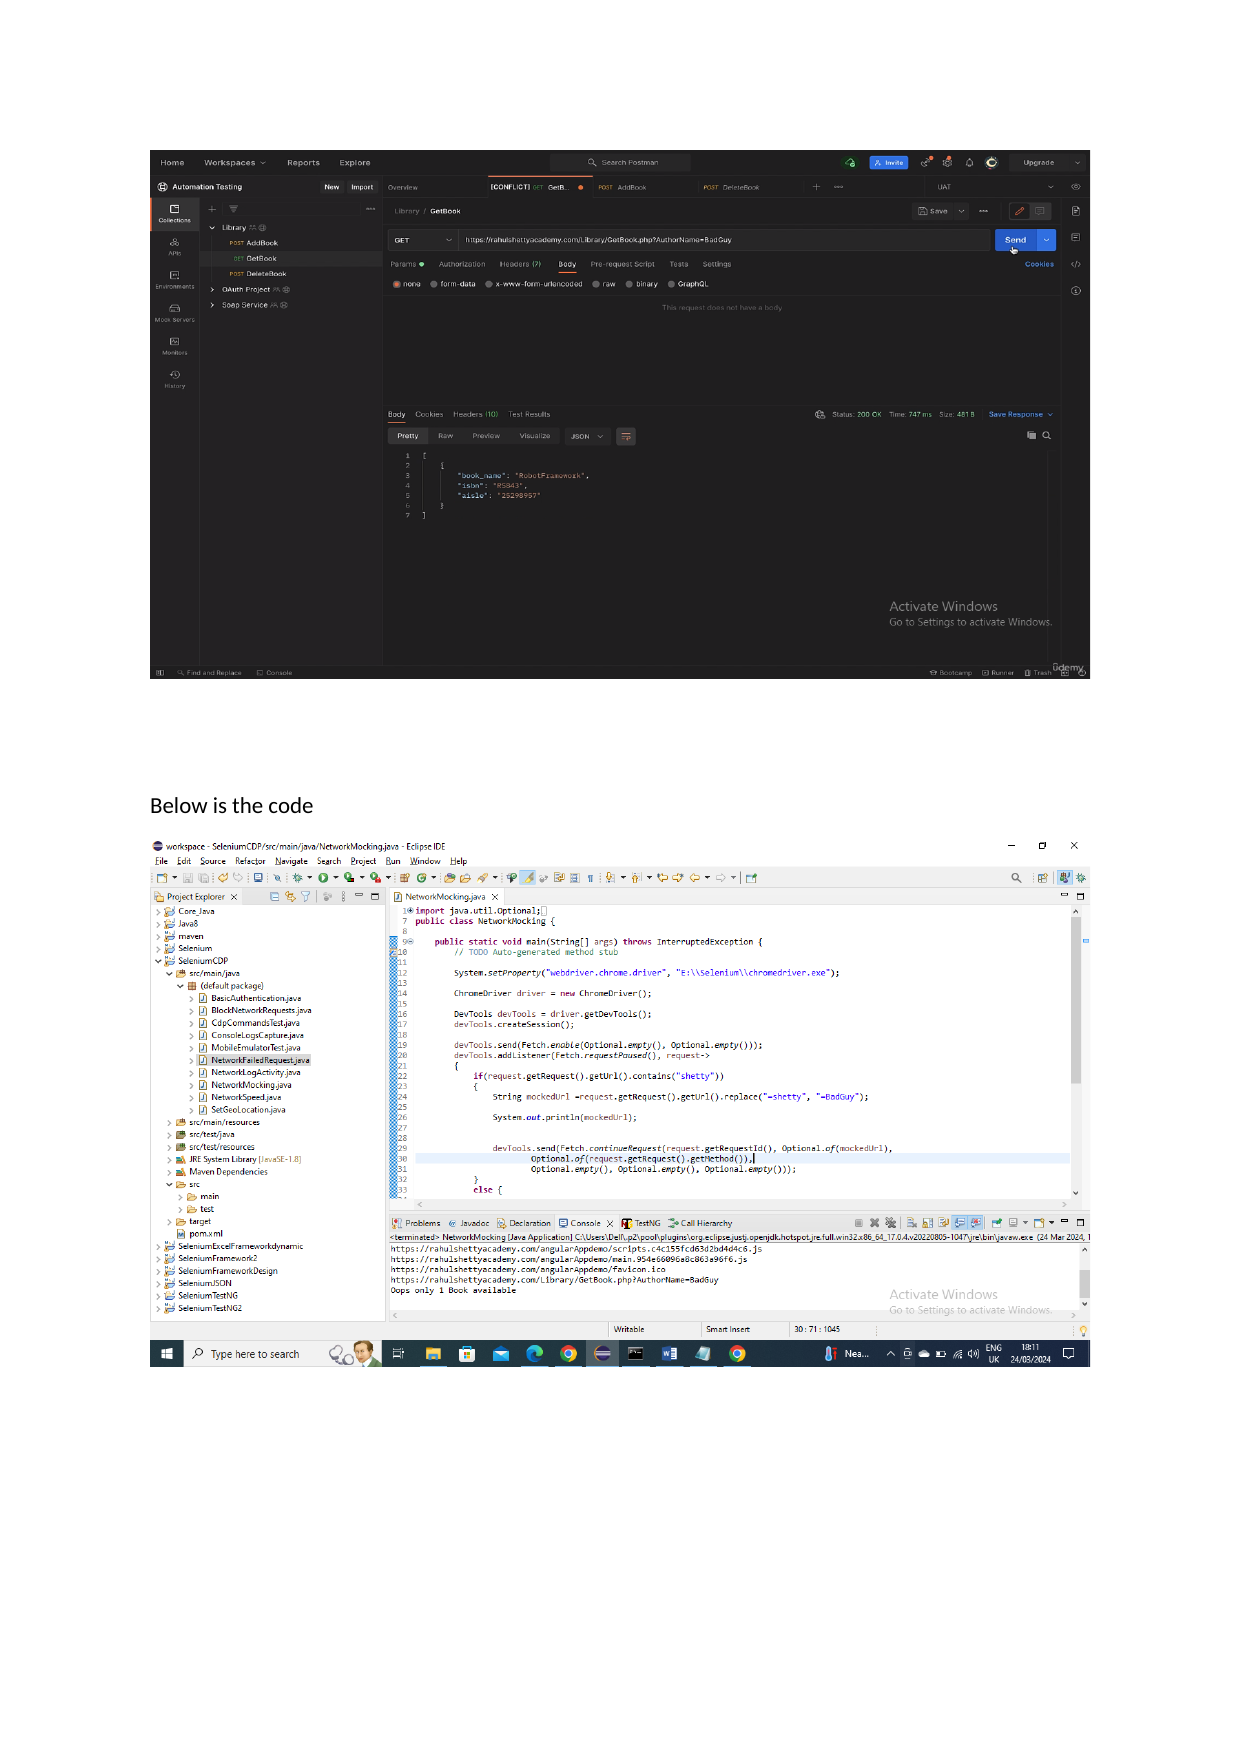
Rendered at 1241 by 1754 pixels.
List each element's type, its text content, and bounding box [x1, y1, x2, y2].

text Below is the code [150, 791, 1090, 819]
picture [150, 150, 1091, 679]
picture [150, 838, 1091, 1367]
